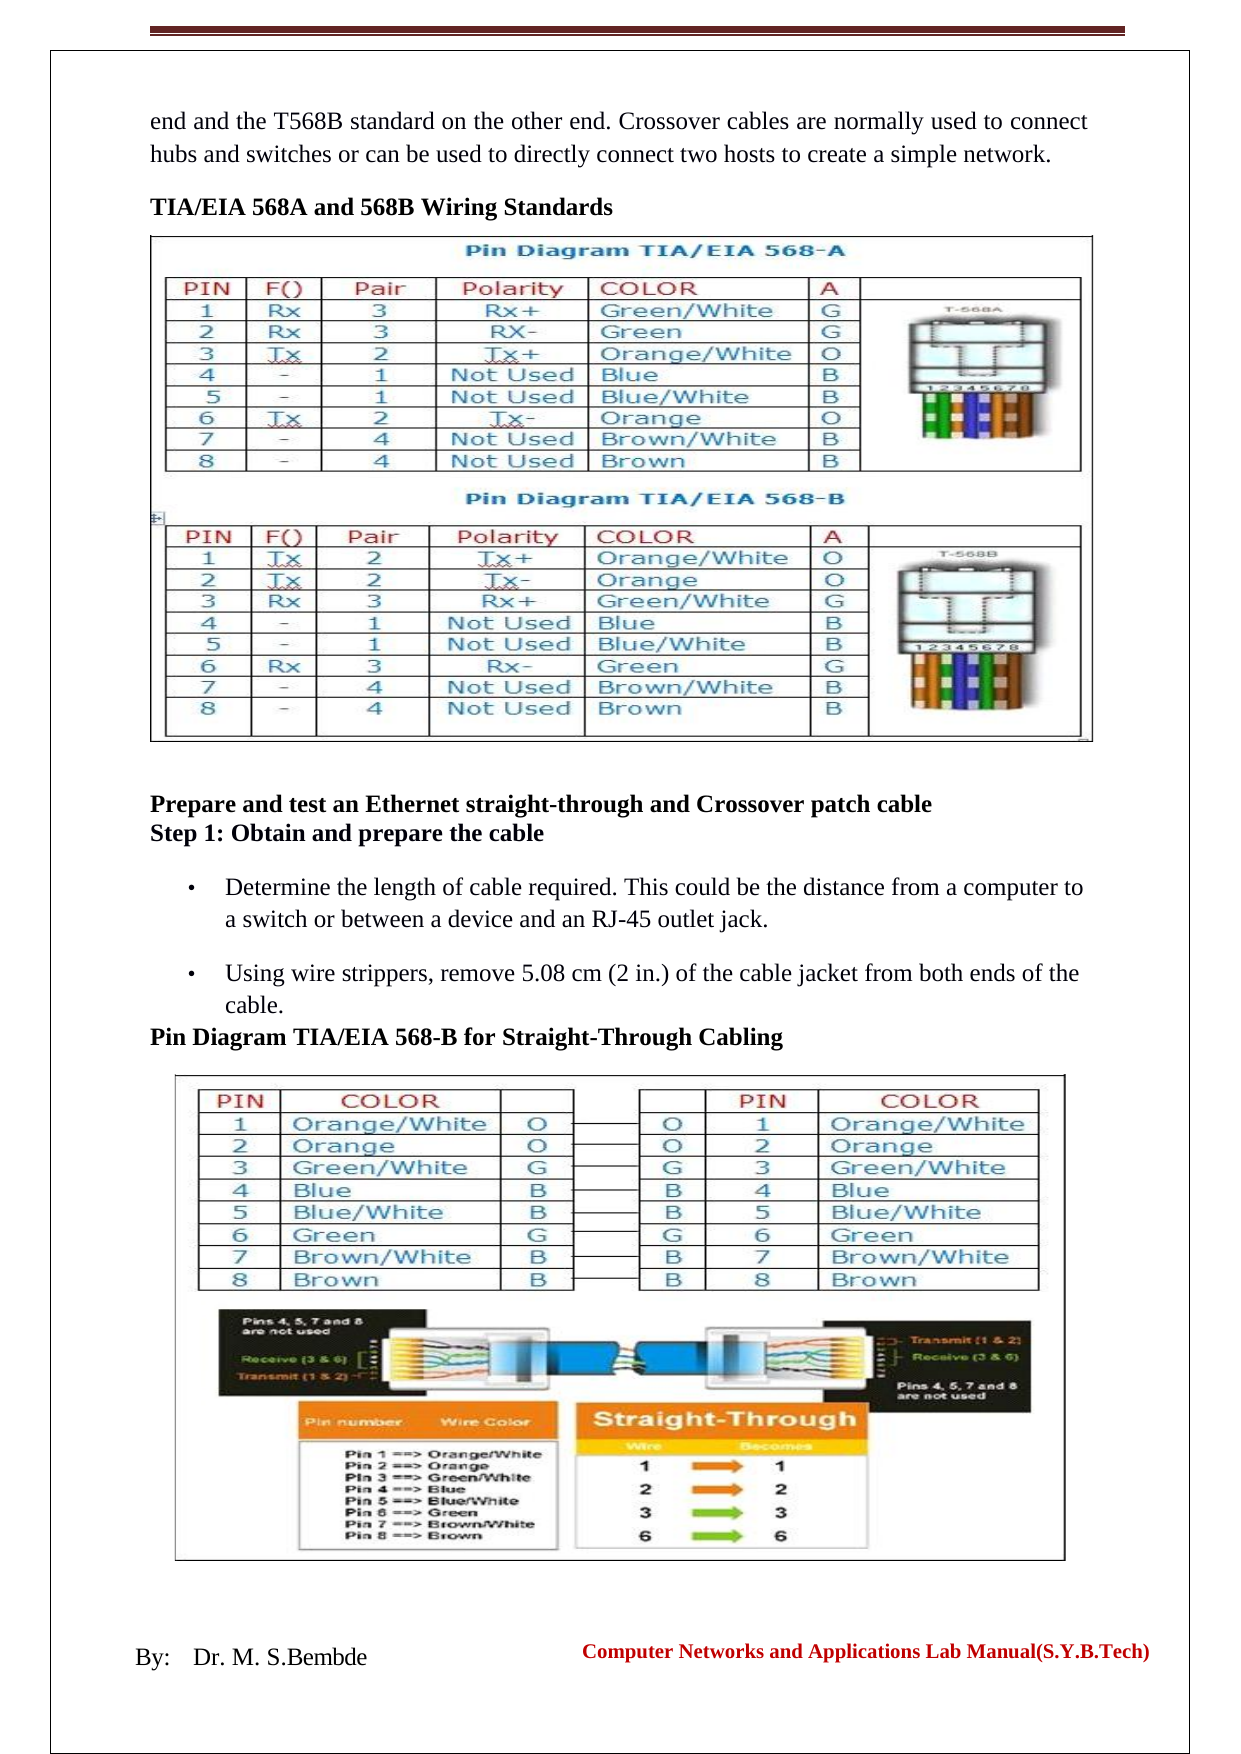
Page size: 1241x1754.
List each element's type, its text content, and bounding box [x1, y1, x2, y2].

text end and the T568B standard on the other end. Crossover cables are normally used to connect hubs and switches or can be used to directly connect two hosts to create a simple network. [150, 106, 1089, 168]
picture [174, 1074, 1066, 1561]
text Prepare and test an Ethernet straight-through and Crossover patch cable [150, 789, 1125, 818]
list Determine the length of cable required. This could be the distance from a computer to a switch or between a device and an RJ-45 outlet jack. [187, 872, 1089, 932]
text Pin Diagram TIA/EIA 568-B for Straight-Through Cabling [150, 1022, 1125, 1050]
text TIA/EIA 568A and 568B Wiring Standards [150, 192, 1125, 221]
text Step 1: Obtain and prepare the cable [150, 818, 1125, 846]
list Using wire strippers, remove 5.08 cm (2 in.) of the cable jacket from both ends of the cable. [187, 958, 1089, 1019]
picture [150, 235, 1094, 742]
